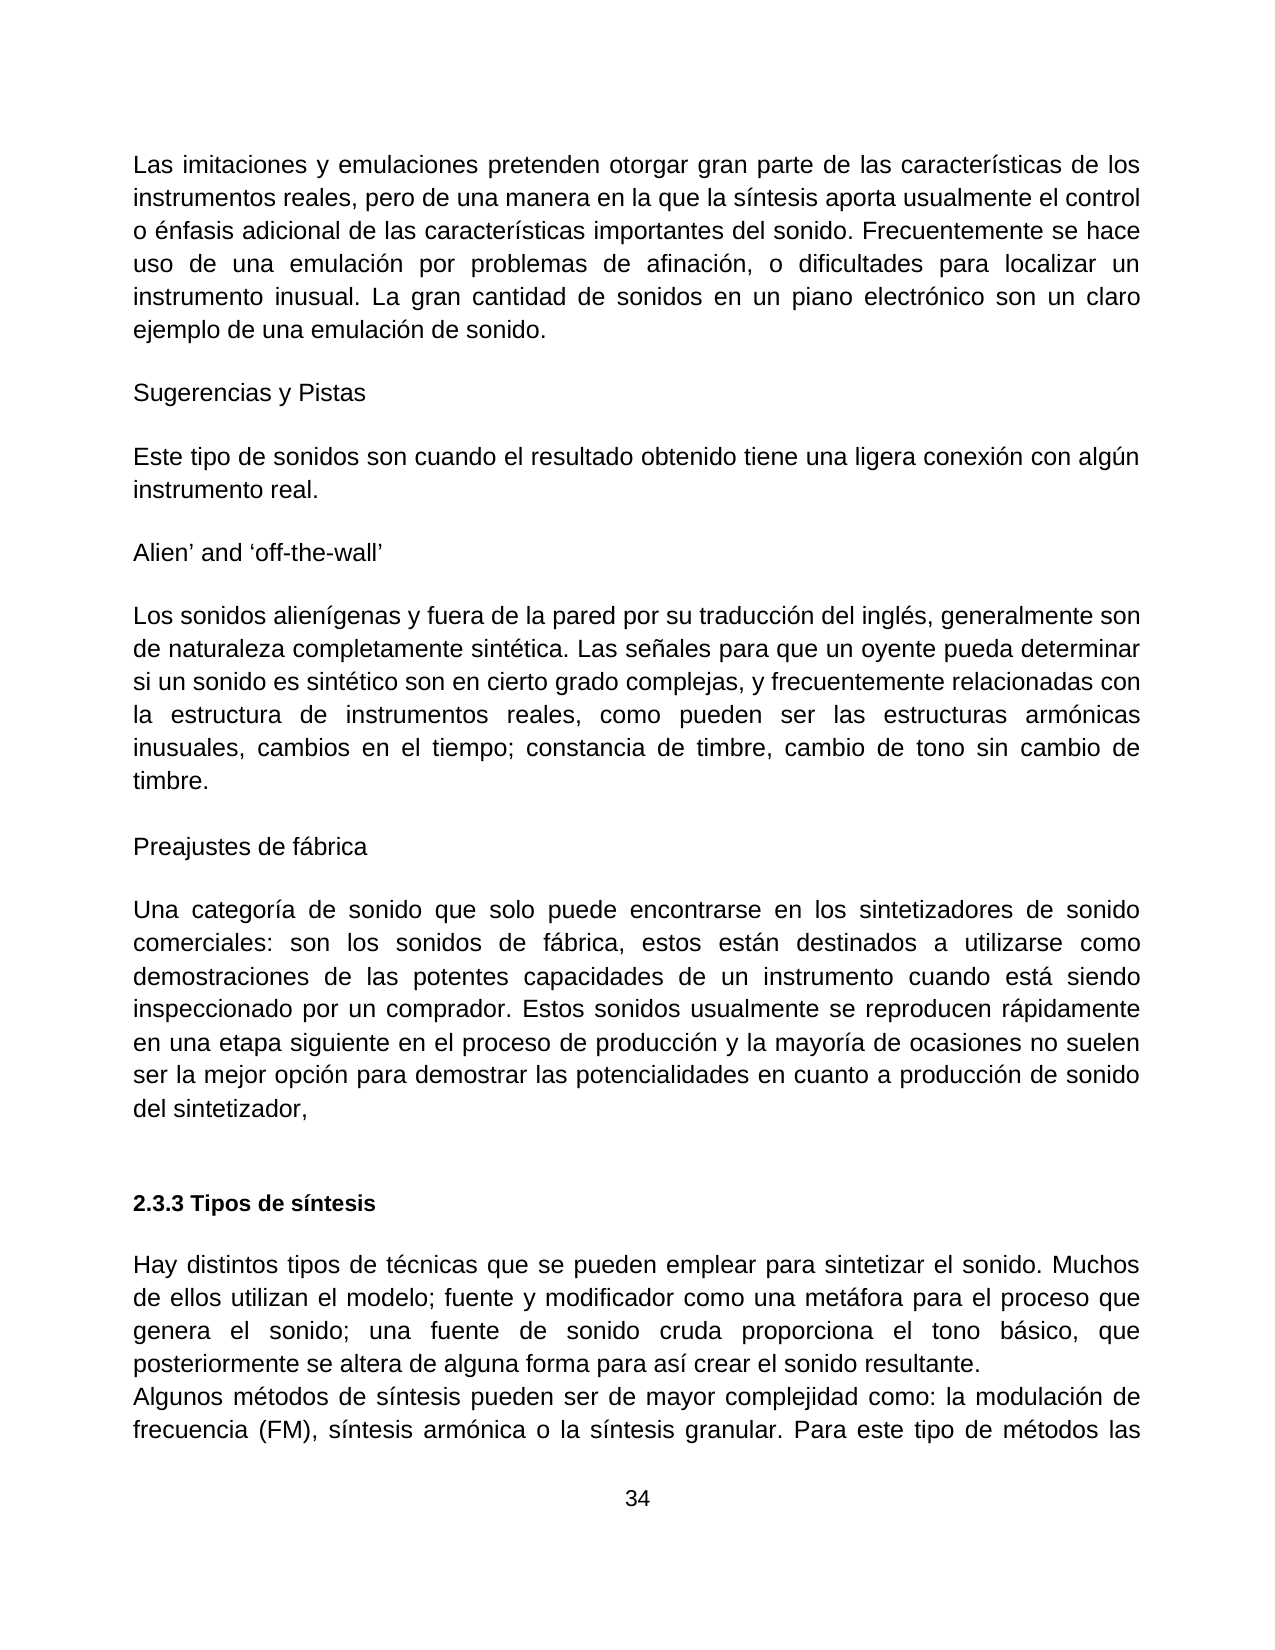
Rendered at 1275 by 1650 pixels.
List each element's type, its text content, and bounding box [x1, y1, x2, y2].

text Preajustes de fábrica [133, 832, 1142, 861]
text Hay distintos tipos de técnicas que se pueden emplear para sintetizar el sonido. Muchos de ellos utilizan el modelo; fuente y modificador como una metáfora para el proceso que genera el sonido; una fuente de sonido cruda proporciona el tono básico, que posteriormente se altera de alguna forma para así crear el sonido resultante. [133, 1250, 1142, 1378]
text Sugerencias y Pistas [133, 378, 1142, 407]
text Alien’ and ‘off-the-wall’ [133, 538, 1142, 567]
text Este tipo de sonidos son cuando el resultado obtenido tiene una ligera conexión con algún instrumento real. [133, 442, 1142, 503]
text Los sonidos alienígenas y fuera de la pared por su traducción del inglés, generalmente son de naturaleza completamente sintética. Las señales para que un oyente pueda determinar si un sonido es sintético son en cierto grado complejas, y frecuentemente relacionadas con la estructura de instrumentos reales, como pueden ser las estructuras armónicas inusuales, cambios en el tiempo; constancia de timbre, cambio de tono sin cambio de timbre. [133, 601, 1142, 795]
subtitle 2.3.3 Tipos de síntesis [133, 1190, 1142, 1216]
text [133, 1382, 1142, 1444]
text Una categoría de sonido que solo puede encontrarse en los sintetizadores de sonido comerciales: son los sonidos de fábrica, estos están destinados a utilizarse como demostraciones de las potentes capacidades de un instrumento cuando está siendo inspeccionado por un comprador. Estos sonidos usualmente se reproducen rápidamente en una etapa siguiente en el proceso de producción y la mayoría de ocasiones no suelen ser la mejor opción para demostrar las potencialidades en cuanto a producción de sonido del sintetizador, [133, 895, 1142, 1122]
text Las imitaciones y emulaciones pretenden otorgar gran parte de las características de los instrumentos reales, pero de una manera en la que la síntesis aporta usualmente el control o énfasis adicional de las características importantes del sonido. Frecuentemente se hace uso de una emulación por problemas de afinación, o dificultades para localizar un instrumento inusual. La gran cantidad de sonidos en un piano electrónico son un claro ejemplo de una emulación de sonido. [133, 150, 1142, 344]
